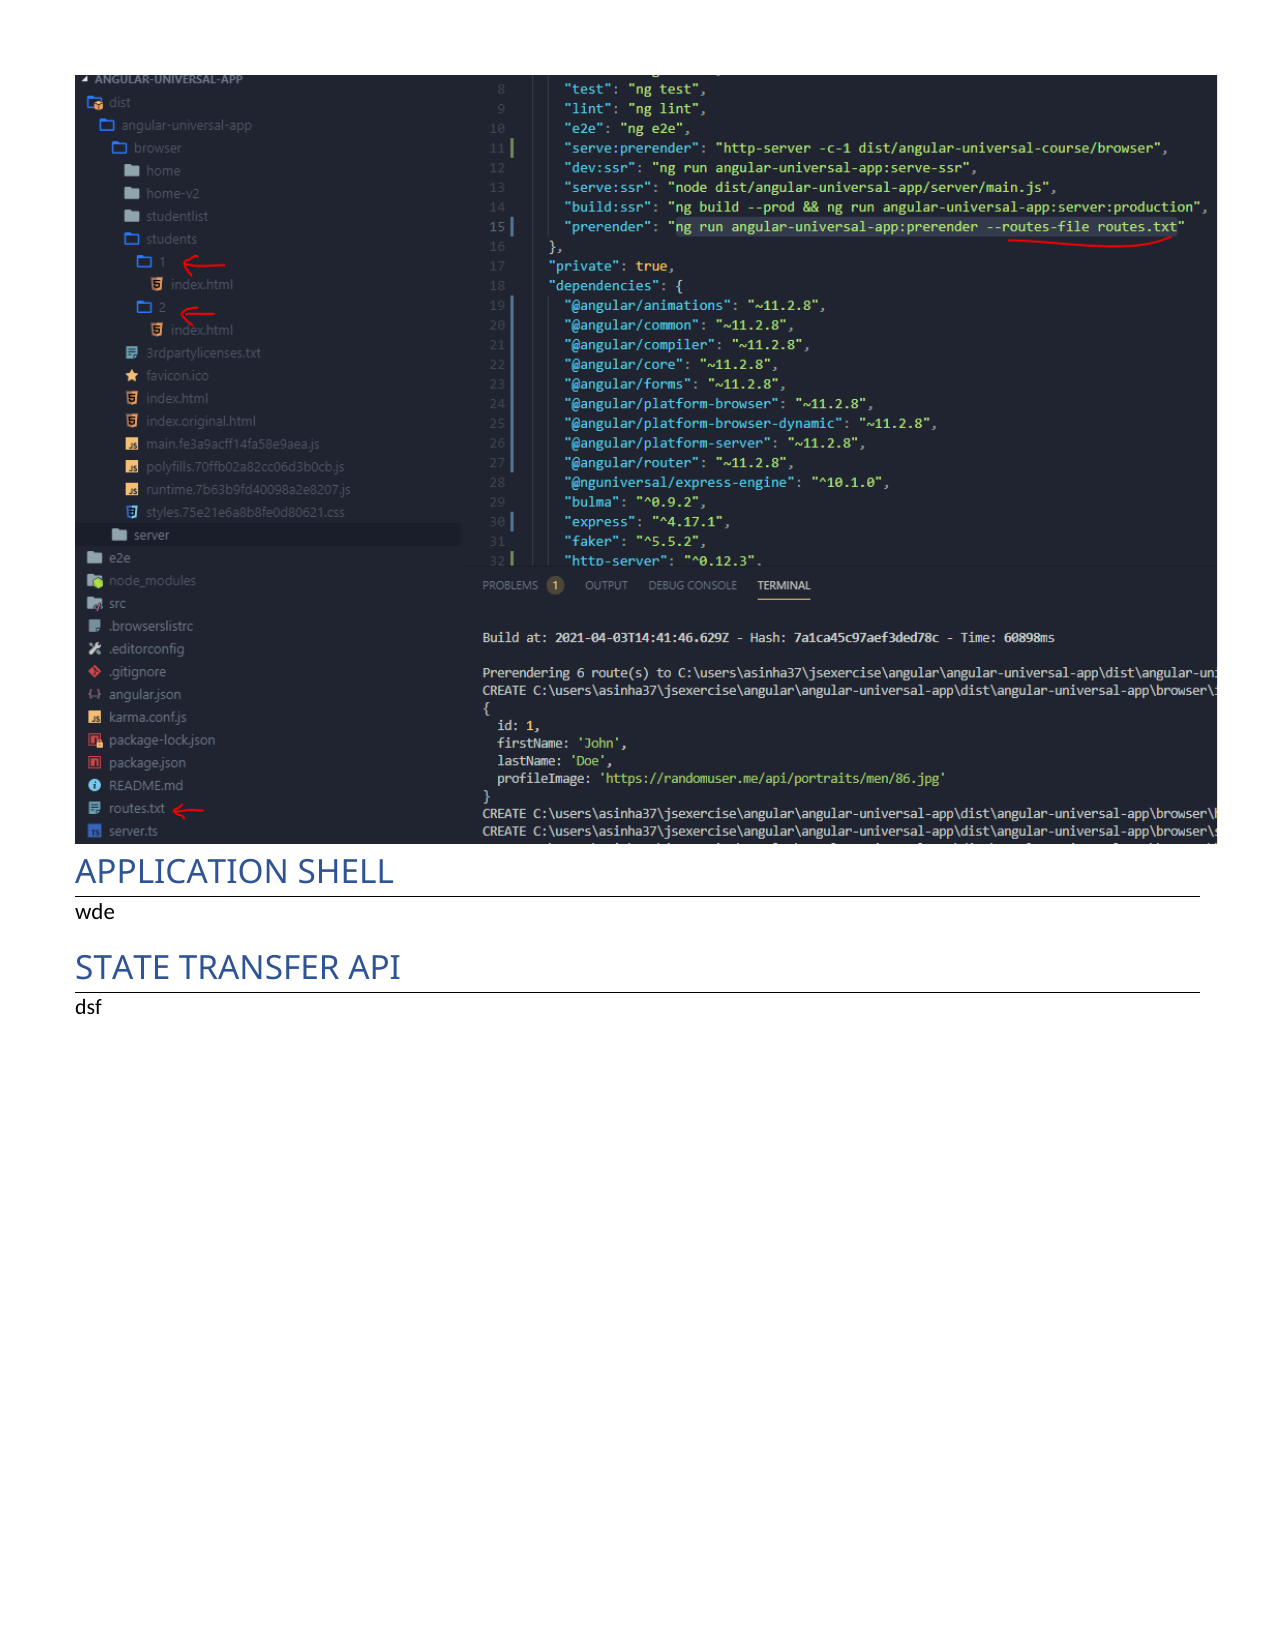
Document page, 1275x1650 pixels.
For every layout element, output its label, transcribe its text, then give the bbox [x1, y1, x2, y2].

subtitle STATE TRANSFER API [75, 944, 1200, 992]
picture [75, 75, 1218, 844]
subtitle APPLICATION SHELL [75, 848, 1200, 896]
text dsf [75, 993, 1200, 1020]
text wde [75, 897, 1200, 925]
